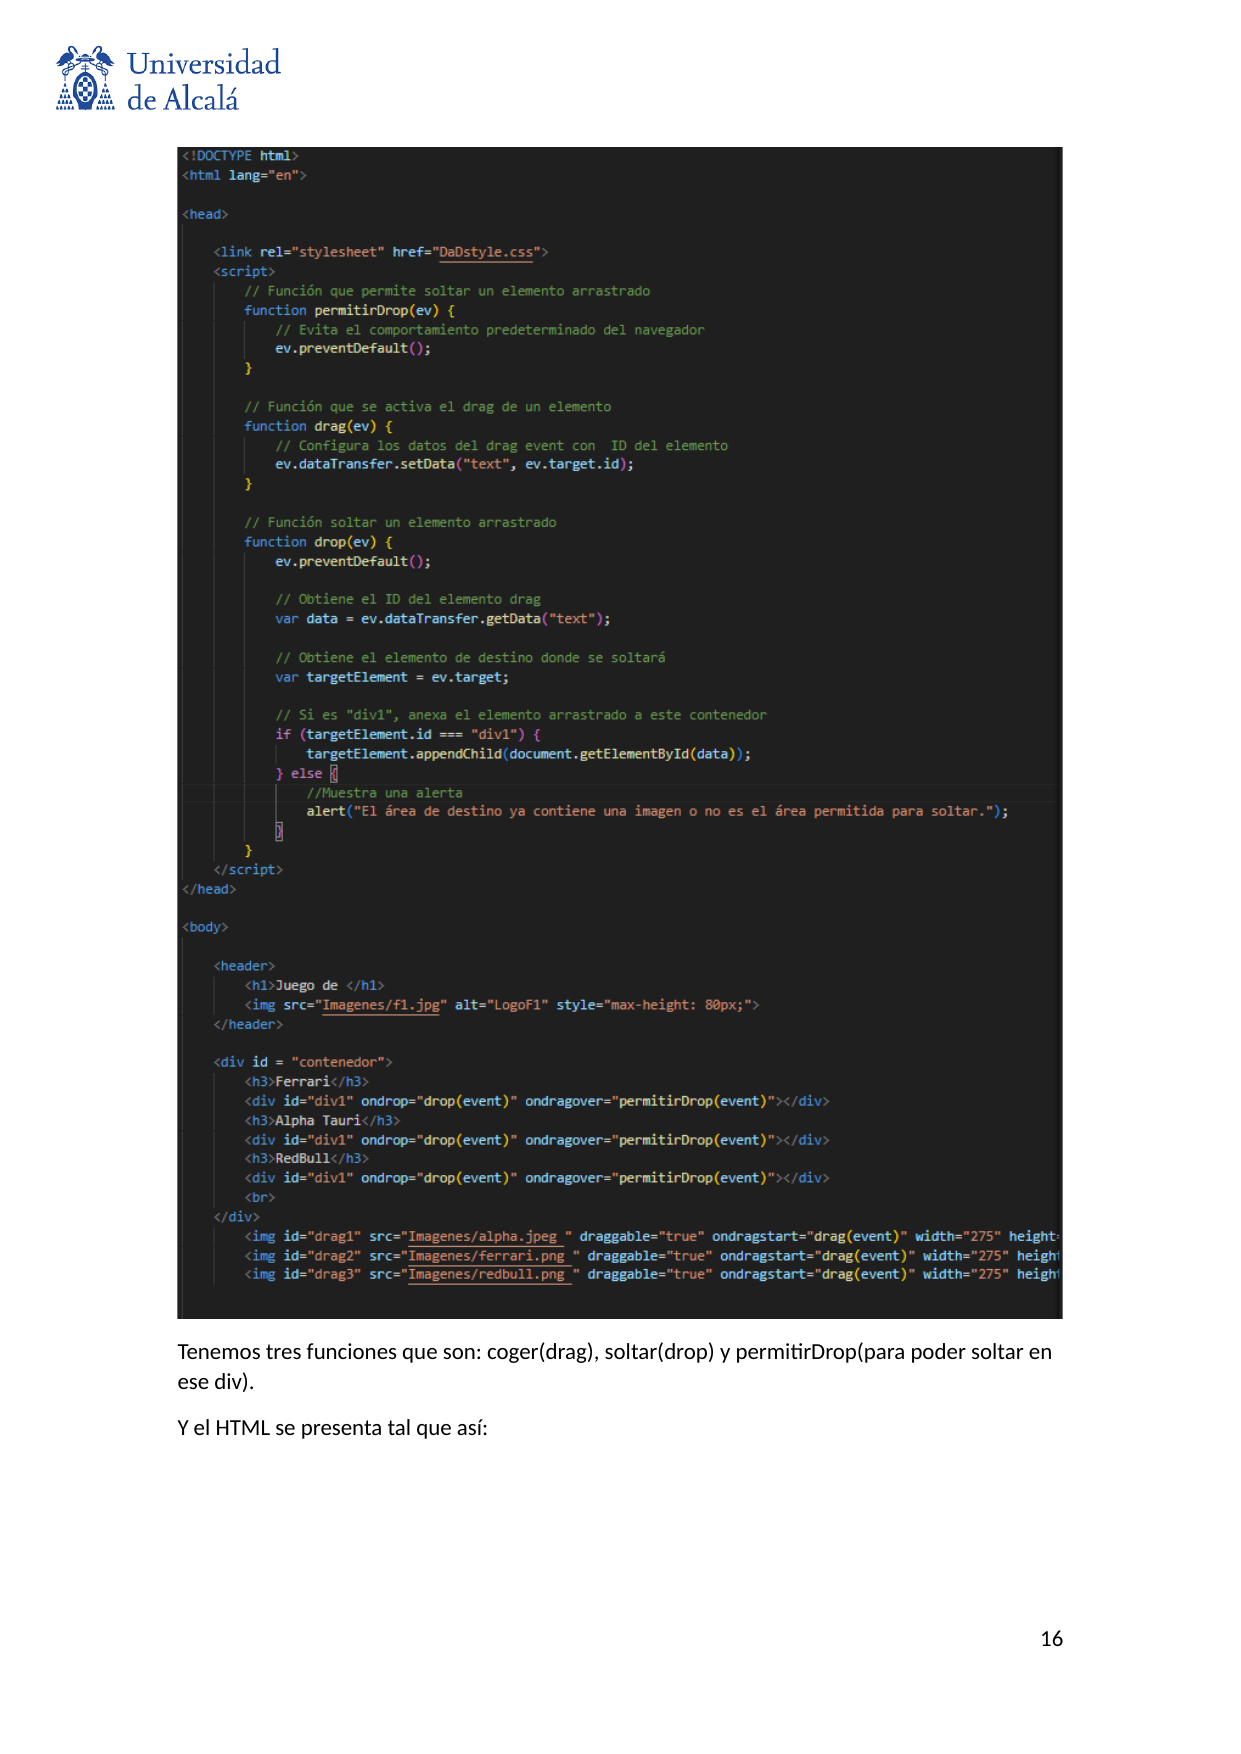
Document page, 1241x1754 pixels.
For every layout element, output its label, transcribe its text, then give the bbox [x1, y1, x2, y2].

picture [48, 37, 288, 118]
text Y el HTML se presenta tal que así: [177, 1413, 1063, 1441]
text Tenemos tres funciones que son: coger(drag), soltar(drop) y permitirDrop(para poder soltar en ese div). [177, 1337, 1063, 1395]
picture [177, 147, 1063, 1319]
